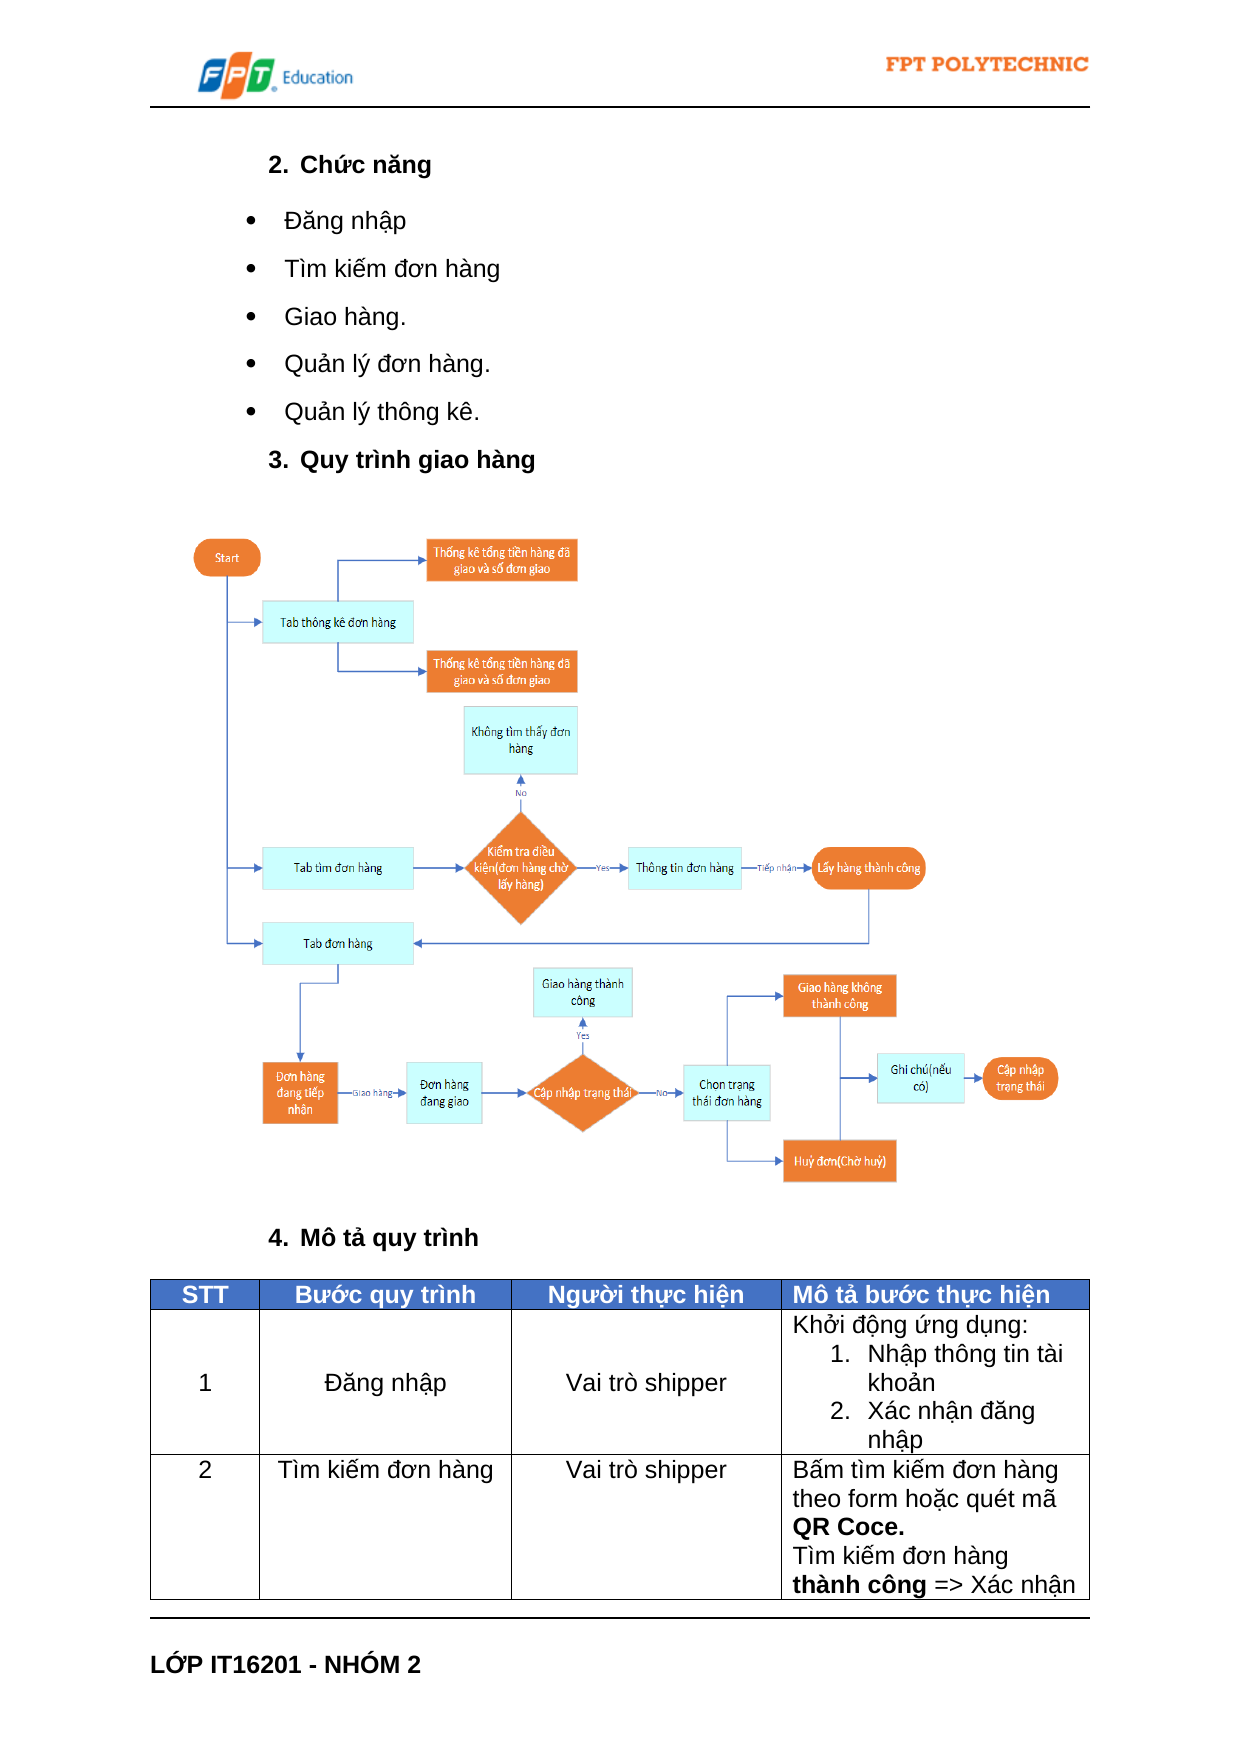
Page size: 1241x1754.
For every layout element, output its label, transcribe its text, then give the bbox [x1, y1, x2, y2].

table_cell Tìm kiếm đơn hàng [260, 1455, 511, 1599]
table_header Mô tả bước thực hiện [782, 1280, 1089, 1309]
table_cell Đăng nhập [260, 1310, 511, 1454]
table_cell Vai trò shipper [512, 1455, 781, 1599]
subtitle Mô tả quy trình [209, 1194, 1090, 1252]
picture [150, 501, 1123, 1194]
list Tìm kiếm đơn hàng [247, 254, 1090, 283]
list Quản lý thông kê. [247, 397, 1090, 426]
table_cell Vai trò shipper [512, 1310, 781, 1454]
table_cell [782, 1455, 1089, 1599]
table_cell 1 [151, 1310, 259, 1454]
table_cell Khởi động ứng dụng: Nhập thông tin tài khoản Xác nhận đăng nhập [782, 1310, 1089, 1454]
subtitle Chức năng [209, 150, 1090, 179]
subtitle Quy trình giao hàng [209, 445, 1090, 474]
table_header Bước quy trình [260, 1280, 511, 1309]
picture [150, 49, 402, 106]
list Giao hàng. [247, 302, 1090, 331]
picture [885, 53, 1091, 74]
list Đăng nhập [247, 206, 1090, 235]
table_header STT [151, 1280, 259, 1309]
table_cell 2 [151, 1455, 259, 1599]
table_header Người thực hiện [512, 1280, 781, 1309]
list Quản lý đơn hàng. [247, 349, 1090, 378]
